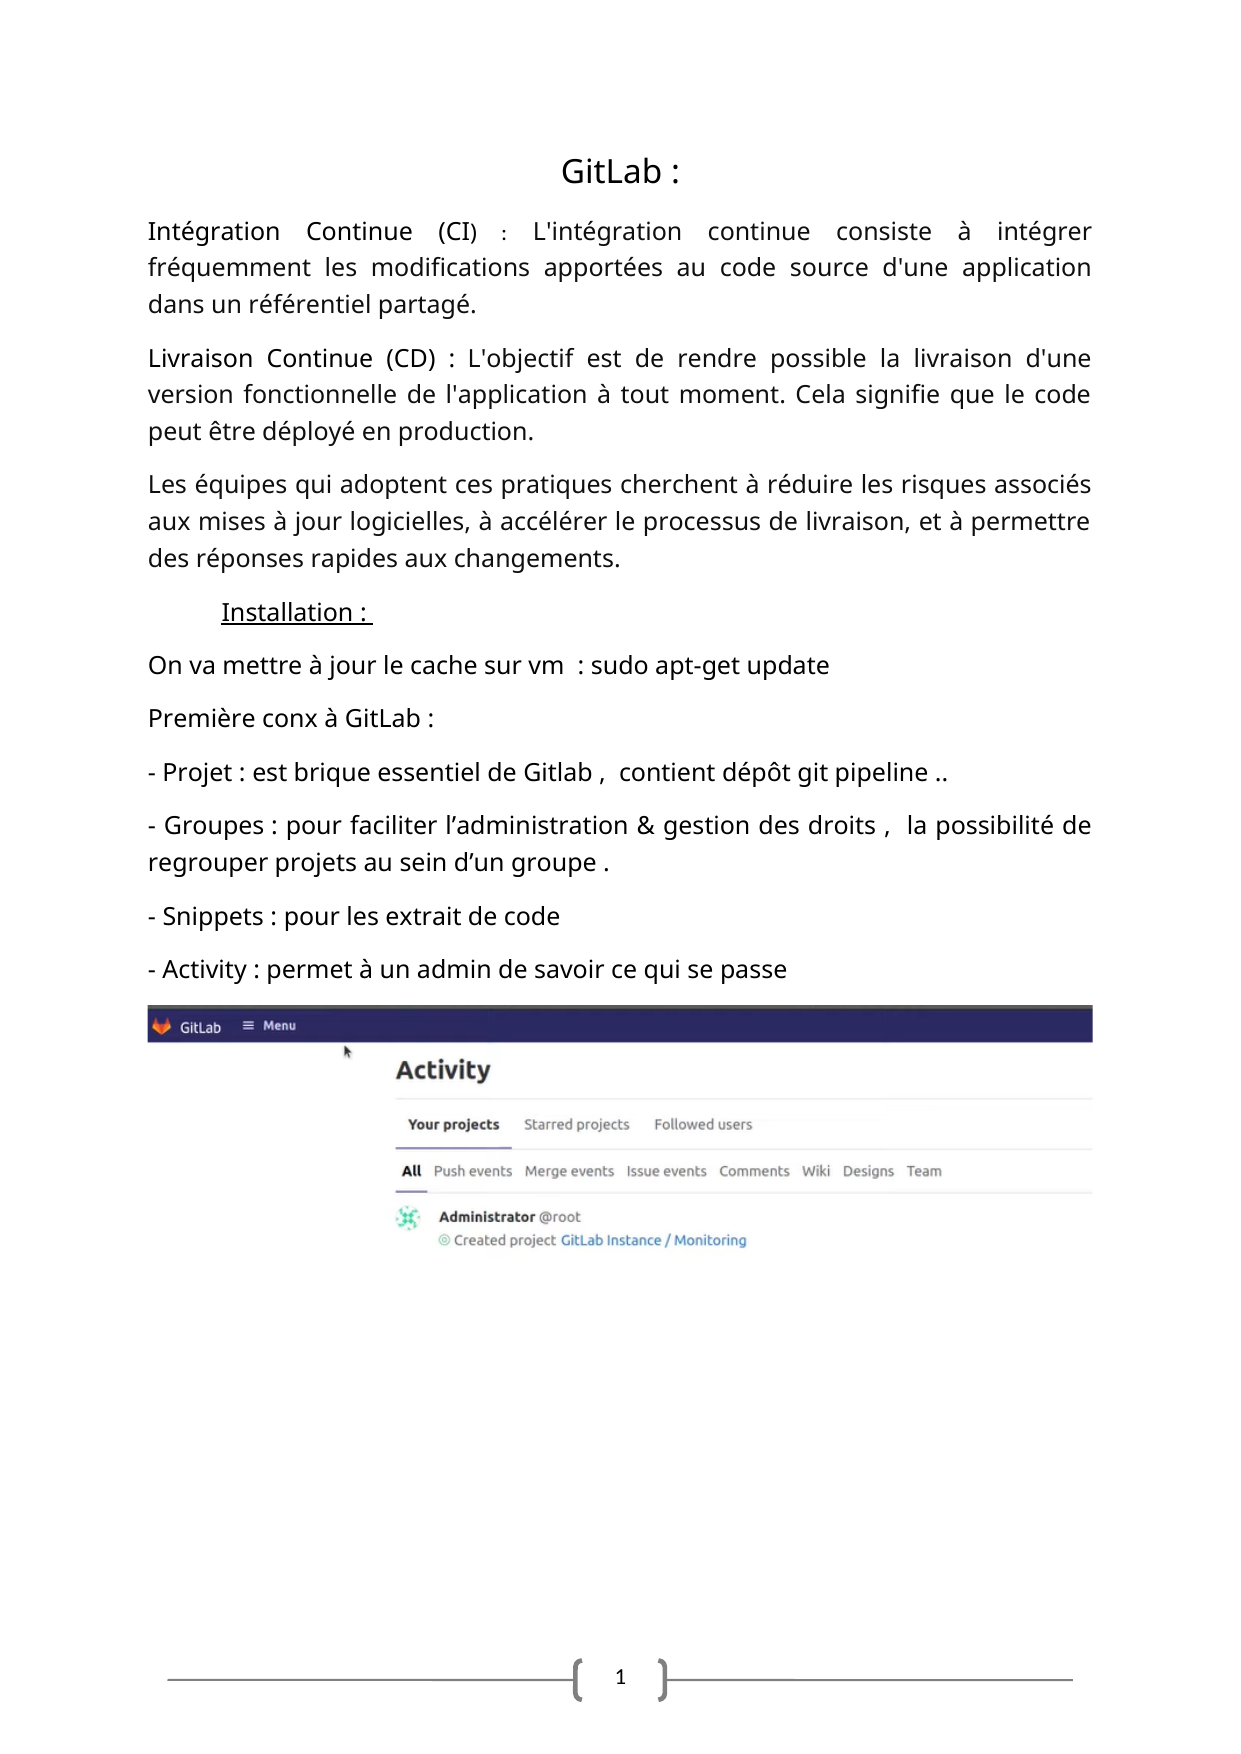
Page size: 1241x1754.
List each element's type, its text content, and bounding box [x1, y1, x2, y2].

text Les équipes qui adoptent ces pratiques cherchent à réduire les risques associés aux mises à jour logicielles, à accélérer le processus de livraison, et à permettre des réponses rapides aux changements. [148, 467, 1093, 575]
text Installation : [148, 594, 1093, 628]
text On va mettre à jour le cache sur vm : sudo apt-get update [148, 648, 1093, 682]
text Première conx à GitLab : [148, 701, 1093, 735]
text - Projet : est brique essentiel de Gitlab , contient dépôt git pipeline .. [148, 754, 1093, 788]
text Livraison Continue (CD) : L'objectif est de rendre possible la livraison d'une version fonctionnelle de l'application à tout moment. Cela signifie que le code peut être déployé en production. [148, 340, 1093, 448]
text Intégration Continue (CI) : L'intégration continue consiste à intégrer fréquemment les modifications apportées au code source d'une application dans un référentiel partagé. [148, 213, 1093, 321]
text - Groupes : pour faciliter l’administration & gestion des droits , la possibilité de regrouper projets au sein d’un groupe . [148, 808, 1093, 879]
text GitLab : [148, 148, 1093, 193]
text - Activity : permet à un admin de savoir ce qui se passe [148, 952, 1093, 986]
text - Snippets : pour les extrait de code [148, 898, 1093, 932]
picture [147, 1005, 1093, 1271]
